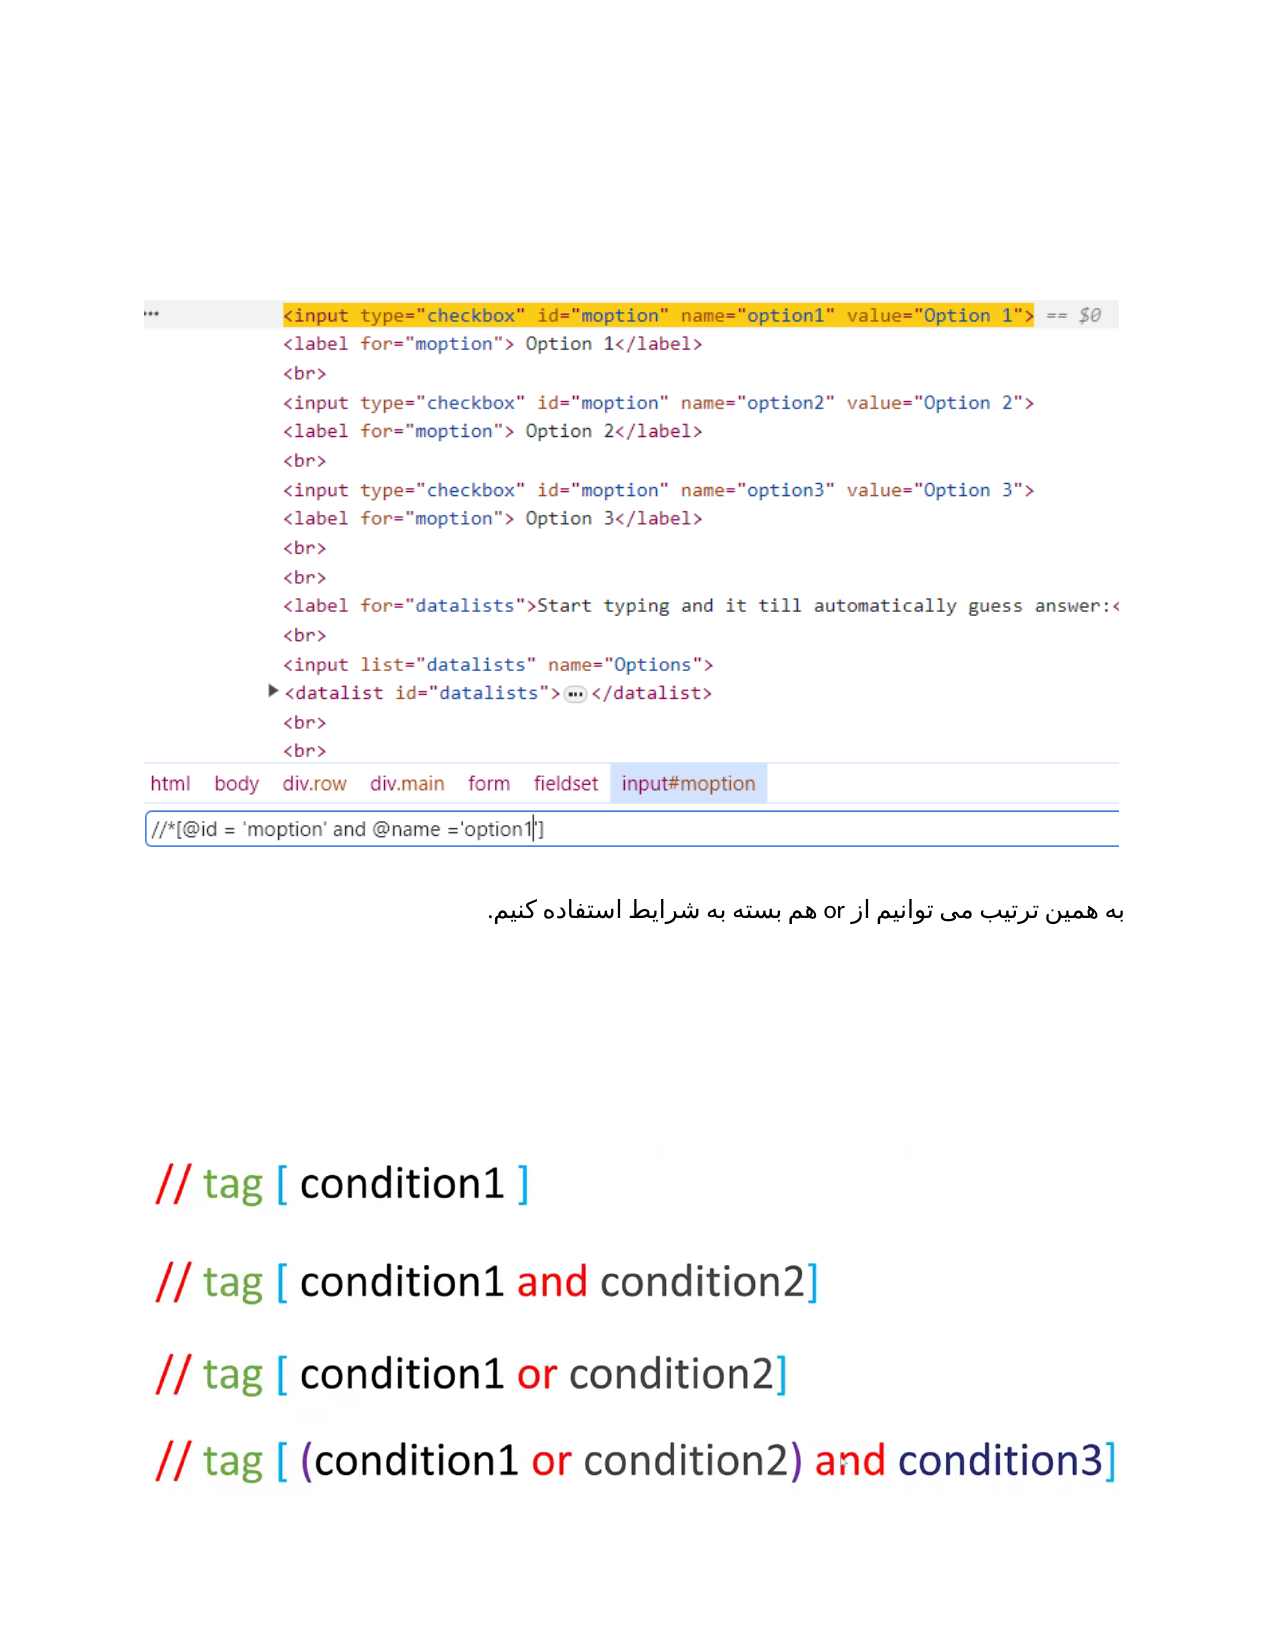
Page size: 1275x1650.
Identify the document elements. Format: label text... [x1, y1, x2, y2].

picture [148, 1147, 1124, 1503]
text به همین ترتیب می توانیم از or هم بسته به شرایط استفاده کنیم. [150, 894, 1125, 924]
picture [144, 299, 1119, 851]
